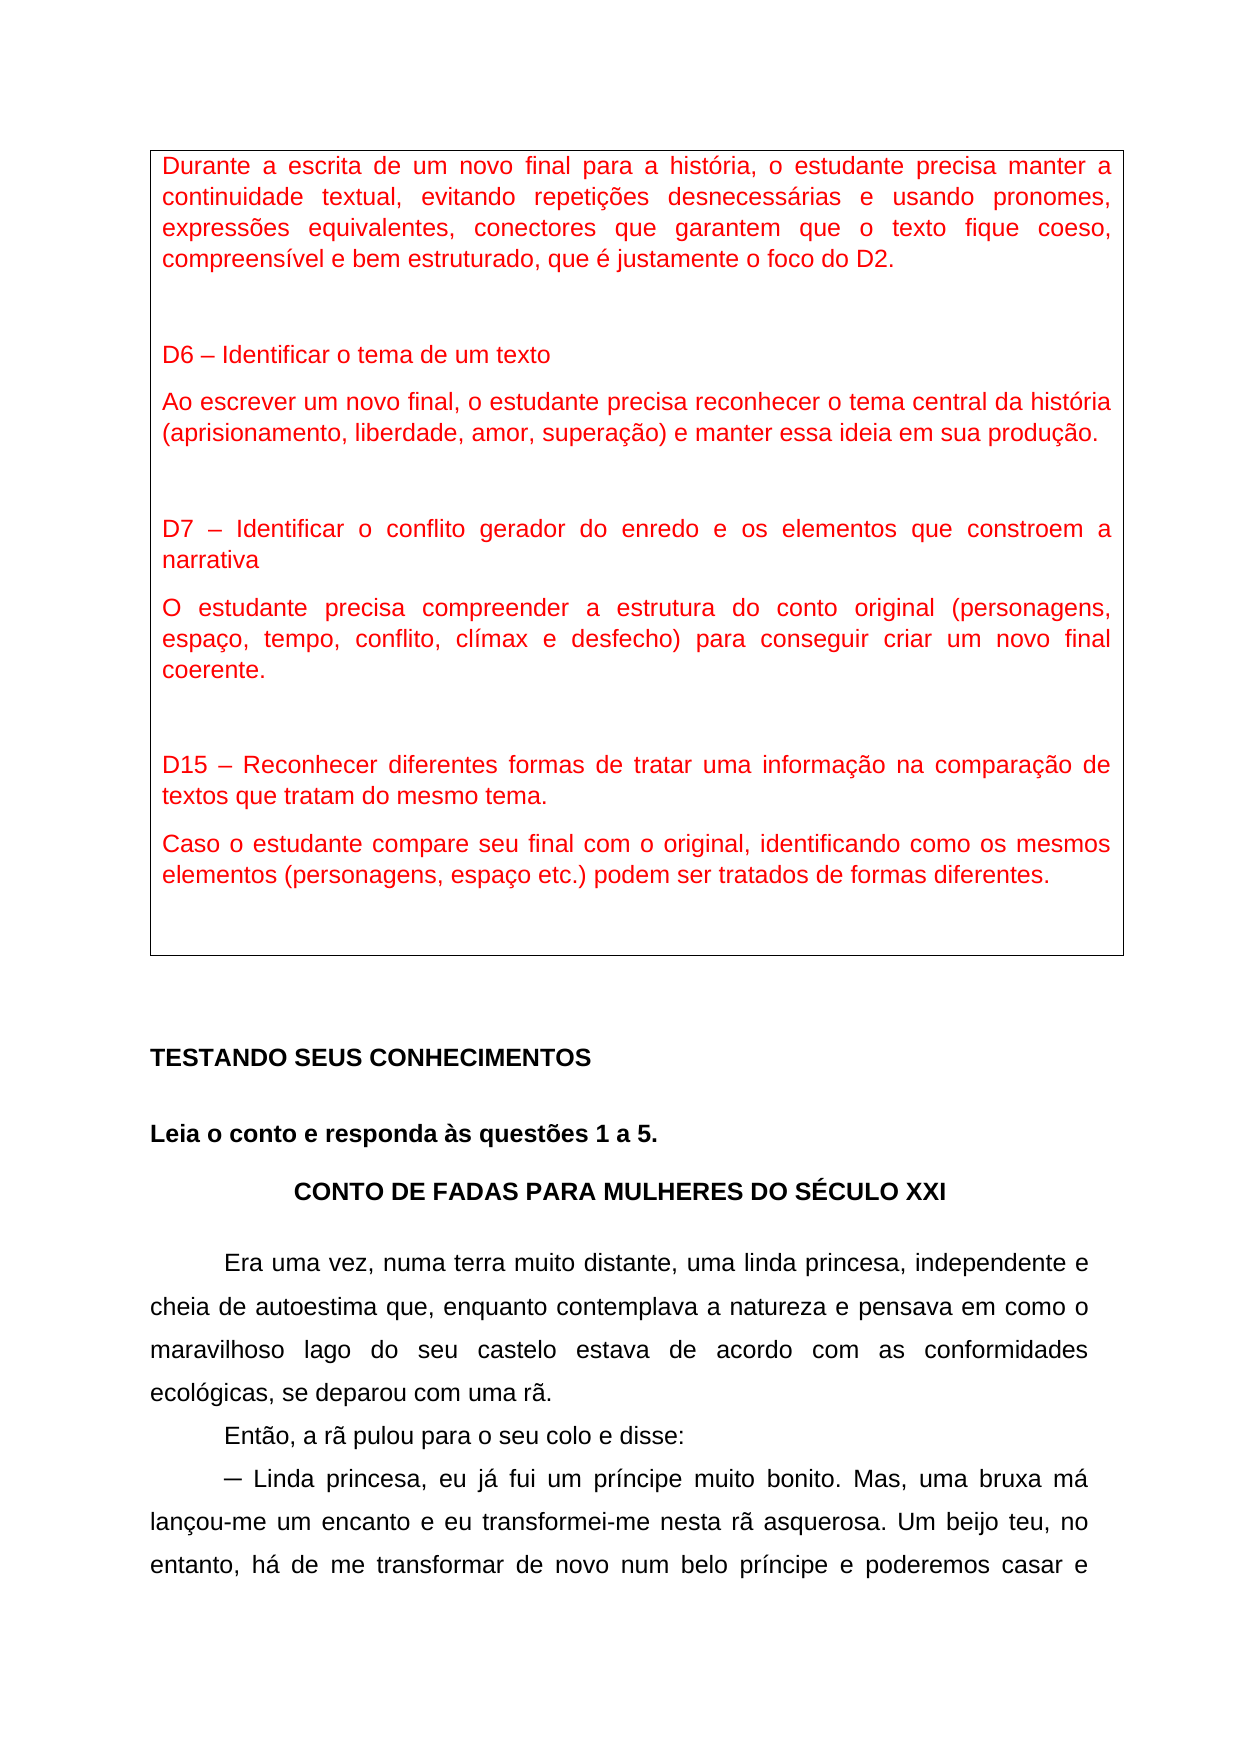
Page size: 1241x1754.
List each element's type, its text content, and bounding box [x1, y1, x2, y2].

text CONTO DE FADAS PARA MULHERES DO SÉCULO XXI [150, 1176, 1090, 1205]
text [150, 1464, 1090, 1579]
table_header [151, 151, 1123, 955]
text Era uma vez, numa terra muito distante, uma linda princesa, independente e cheia de autoestima que, enquanto contemplava a natureza e pensava em como o maravilhoso lago do seu castelo estava de acordo com as conformidades ecológicas, se deparou com uma rã. [150, 1248, 1090, 1406]
text Leia o conto e responda às questões 1 a 5. [150, 1119, 1090, 1148]
text TESTANDO SEUS CONHECIMENTOS [150, 1042, 1090, 1071]
text Então, a rã pulou para o seu colo e disse: [150, 1421, 1090, 1449]
